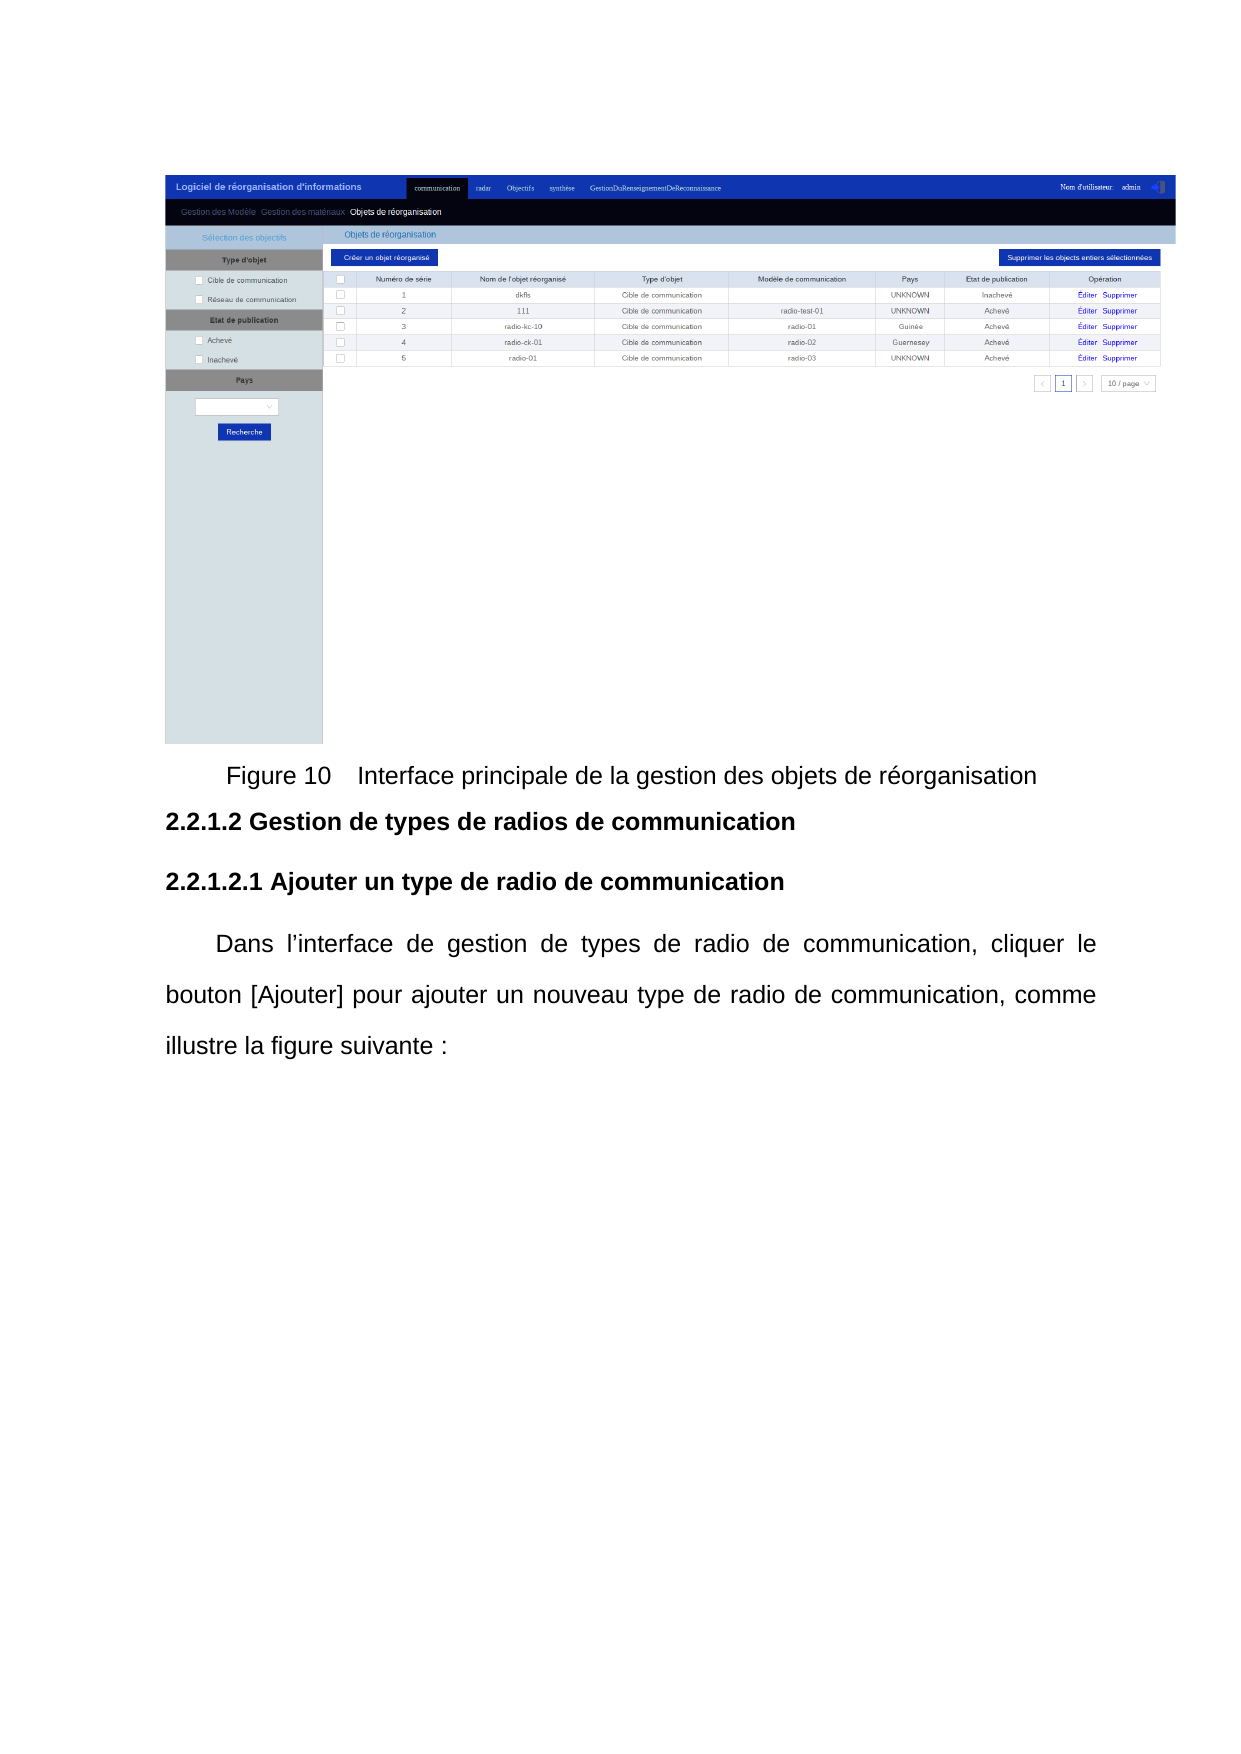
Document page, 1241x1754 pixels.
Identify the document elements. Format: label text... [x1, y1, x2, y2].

text Dans l’interface de gestion de types de radio de communication, cliquer le bouton [Ajouter] pour ajouter un nouveau type de radio de communication, comme illustre la figure suivante : [165, 927, 1098, 1063]
text Interface principale de la gestion des objets de réorganisation [165, 761, 1098, 790]
text Gestion de types de radios de communication [165, 807, 1098, 835]
text Ajouter un type de radio de communication [165, 867, 1098, 896]
picture [165, 175, 1176, 744]
